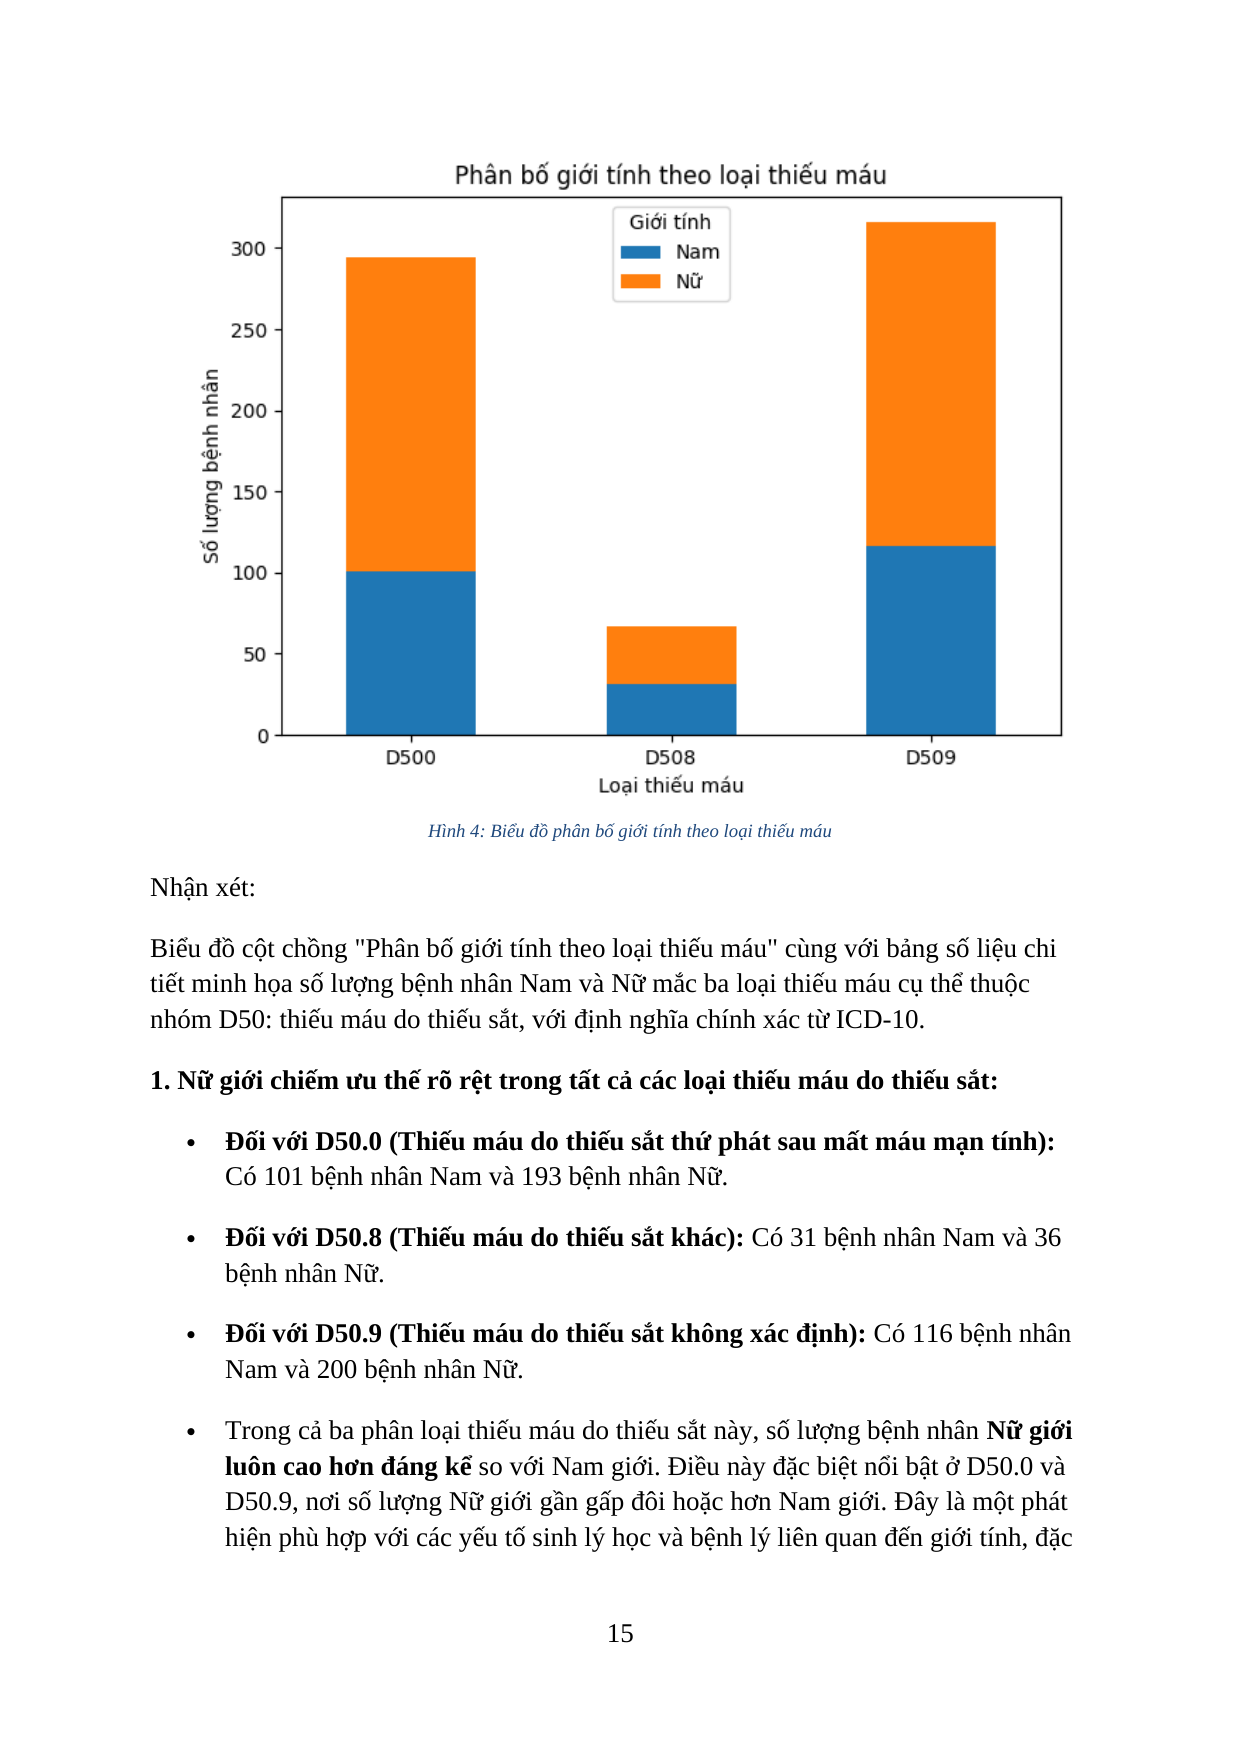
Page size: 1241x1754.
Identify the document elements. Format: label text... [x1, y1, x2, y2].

text 1. Nữ giới chiếm ưu thế rõ rệt trong tất cả các loại thiếu máu do thiếu sắt: [150, 1064, 1090, 1095]
list Đối với D50.0 (Thiếu máu do thiếu sắt thứ phát sau mất máu mạn tính): Có 101 bệnh nhân Nam và 193 bệnh nhân Nữ. [187, 1124, 1090, 1191]
text Biểu đồ cột chồng "Phân bố giới tính theo loại thiếu máu" cùng với bảng số liệu chi tiết minh họa số lượng bệnh nhân Nam và Nữ mắc ba loại thiếu máu cụ thể thuộc nhóm D50: thiếu máu do thiếu sắt, với định nghĩa chính xác từ ICD-10. [150, 932, 1090, 1034]
list Đối với D50.9 (Thiếu máu do thiếu sắt không xác định): Có 116 bệnh nhân Nam và 200 bệnh nhân Nữ. [187, 1317, 1090, 1384]
list Đối với D50.8 (Thiếu máu do thiếu sắt khác): Có 31 bệnh nhân Nam và 36 bệnh nhân Nữ. [187, 1221, 1090, 1288]
picture [187, 150, 1071, 809]
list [187, 1414, 1090, 1552]
